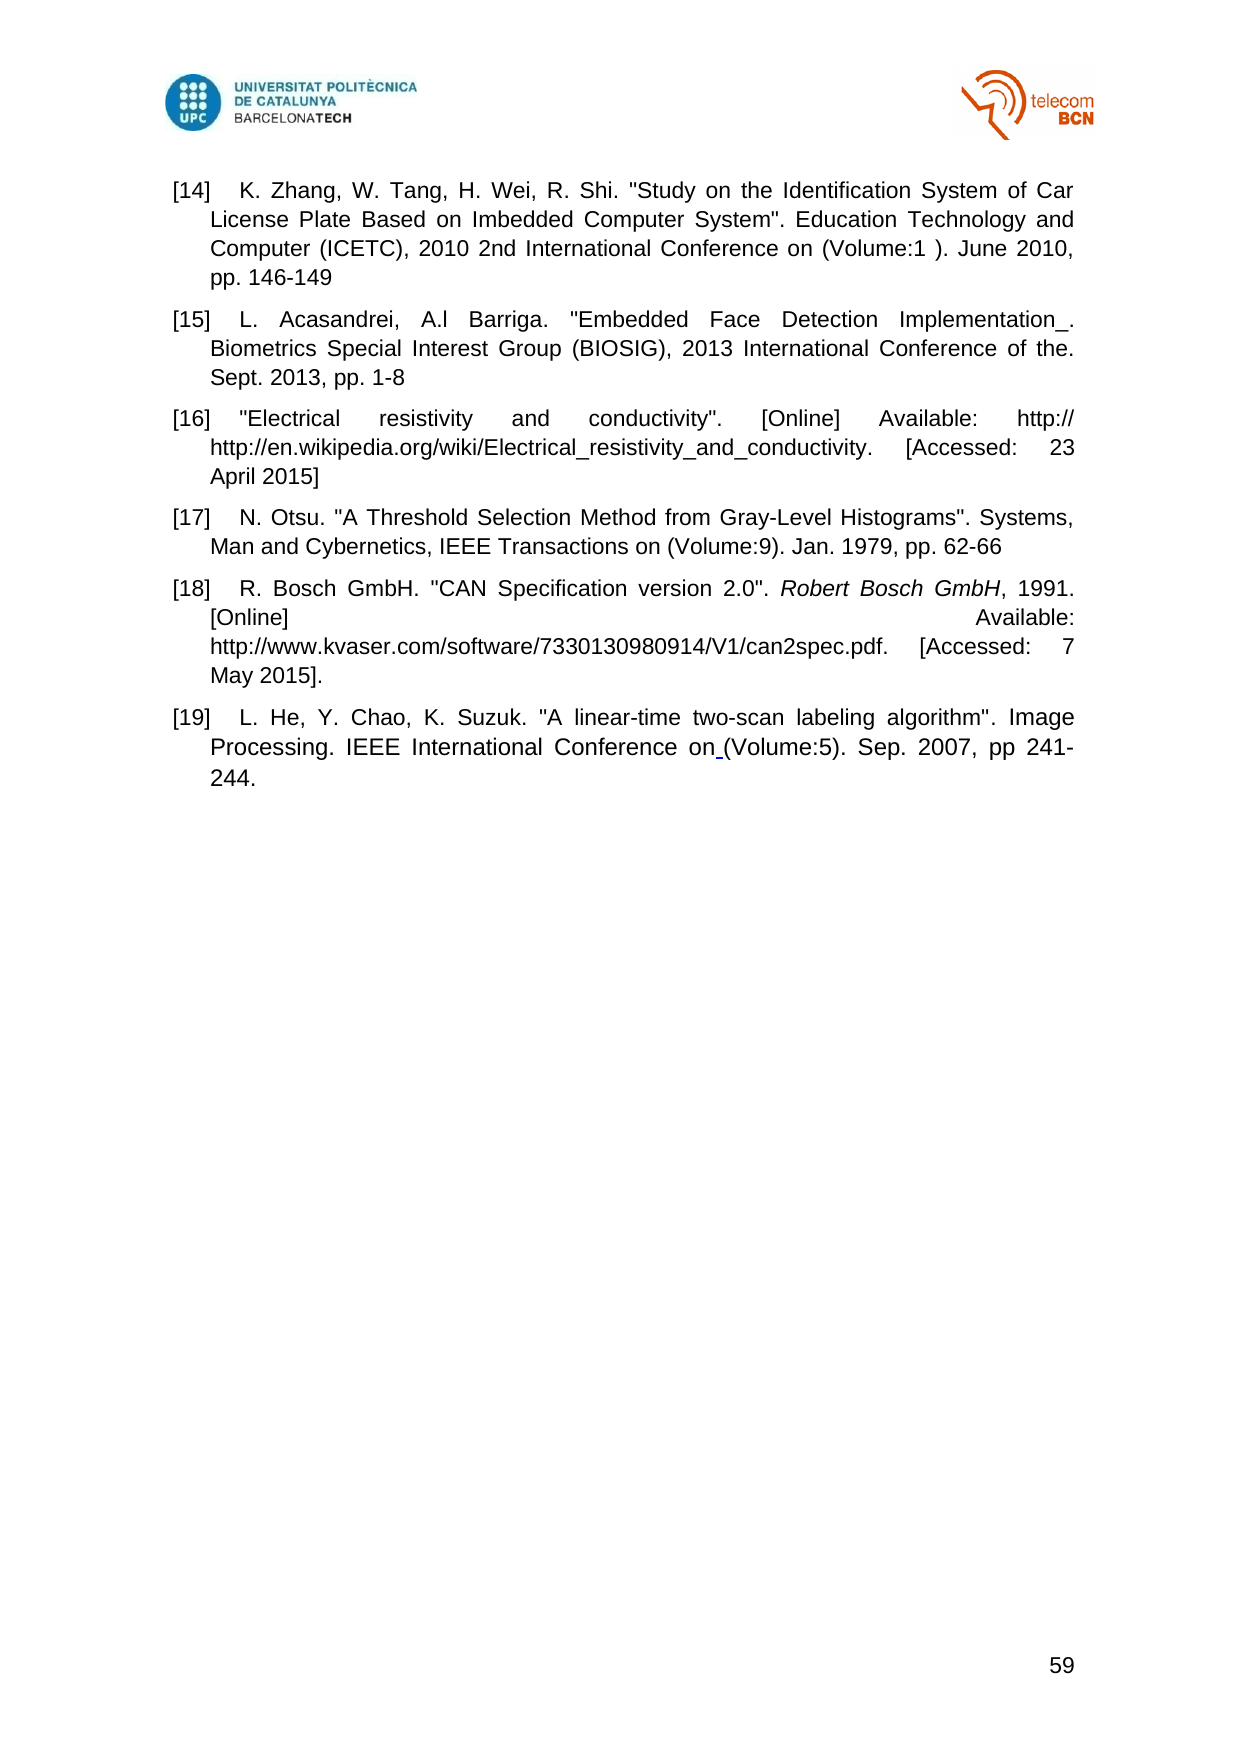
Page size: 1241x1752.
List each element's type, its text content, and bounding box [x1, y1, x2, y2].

picture [165, 74, 417, 131]
list K. Zhang, W. Tang, H. Wei, R. Shi. "Study on the Identification System of Car License Plate Based on Imbedded Computer System". Education Technology and Computer (ICETC), 2010 2nd International Conference on (Volume:1 ). June 2010, pp. 146-149 [172, 177, 1075, 290]
list N. Otsu. "A Threshold Selection Method from Gray-Level Histograms". Systems, Man and Cybernetics, IEEE Transactions on (Volume:9). Jan. 1979, pp. 62-66 [172, 504, 1075, 559]
list "Electrical resistivity and conductivity". [Online] Available: http:// http://en.wikipedia.org/wiki/Electrical_resistivity_and_conductivity. [Accessed: 23 April 2015] [172, 405, 1075, 489]
picture [952, 64, 1097, 140]
list L. Acasandrei, A.l Barriga. "Embedded Face Detection Implementation_. Biometrics Special Interest Group (BIOSIG), 2013 International Conference of the. Sept. 2013, pp. 1-8 [172, 306, 1075, 390]
list R. Bosch GmbH. "CAN Specification version 2.0". Robert Bosch GmbH, 1991. [Online] Available: http://www.kvaser.com/software/7330130980914/V1/can2spec.pdf. [Accessed: 7 May 2015]. [172, 575, 1075, 688]
list L. He, Y. Chao, K. Suzuk. "A linear-time two-scan labeling algorithm". Image Processing. IEEE International Conference on (Volume:5). Sep. 2007, pp 241-244. [172, 703, 1075, 791]
